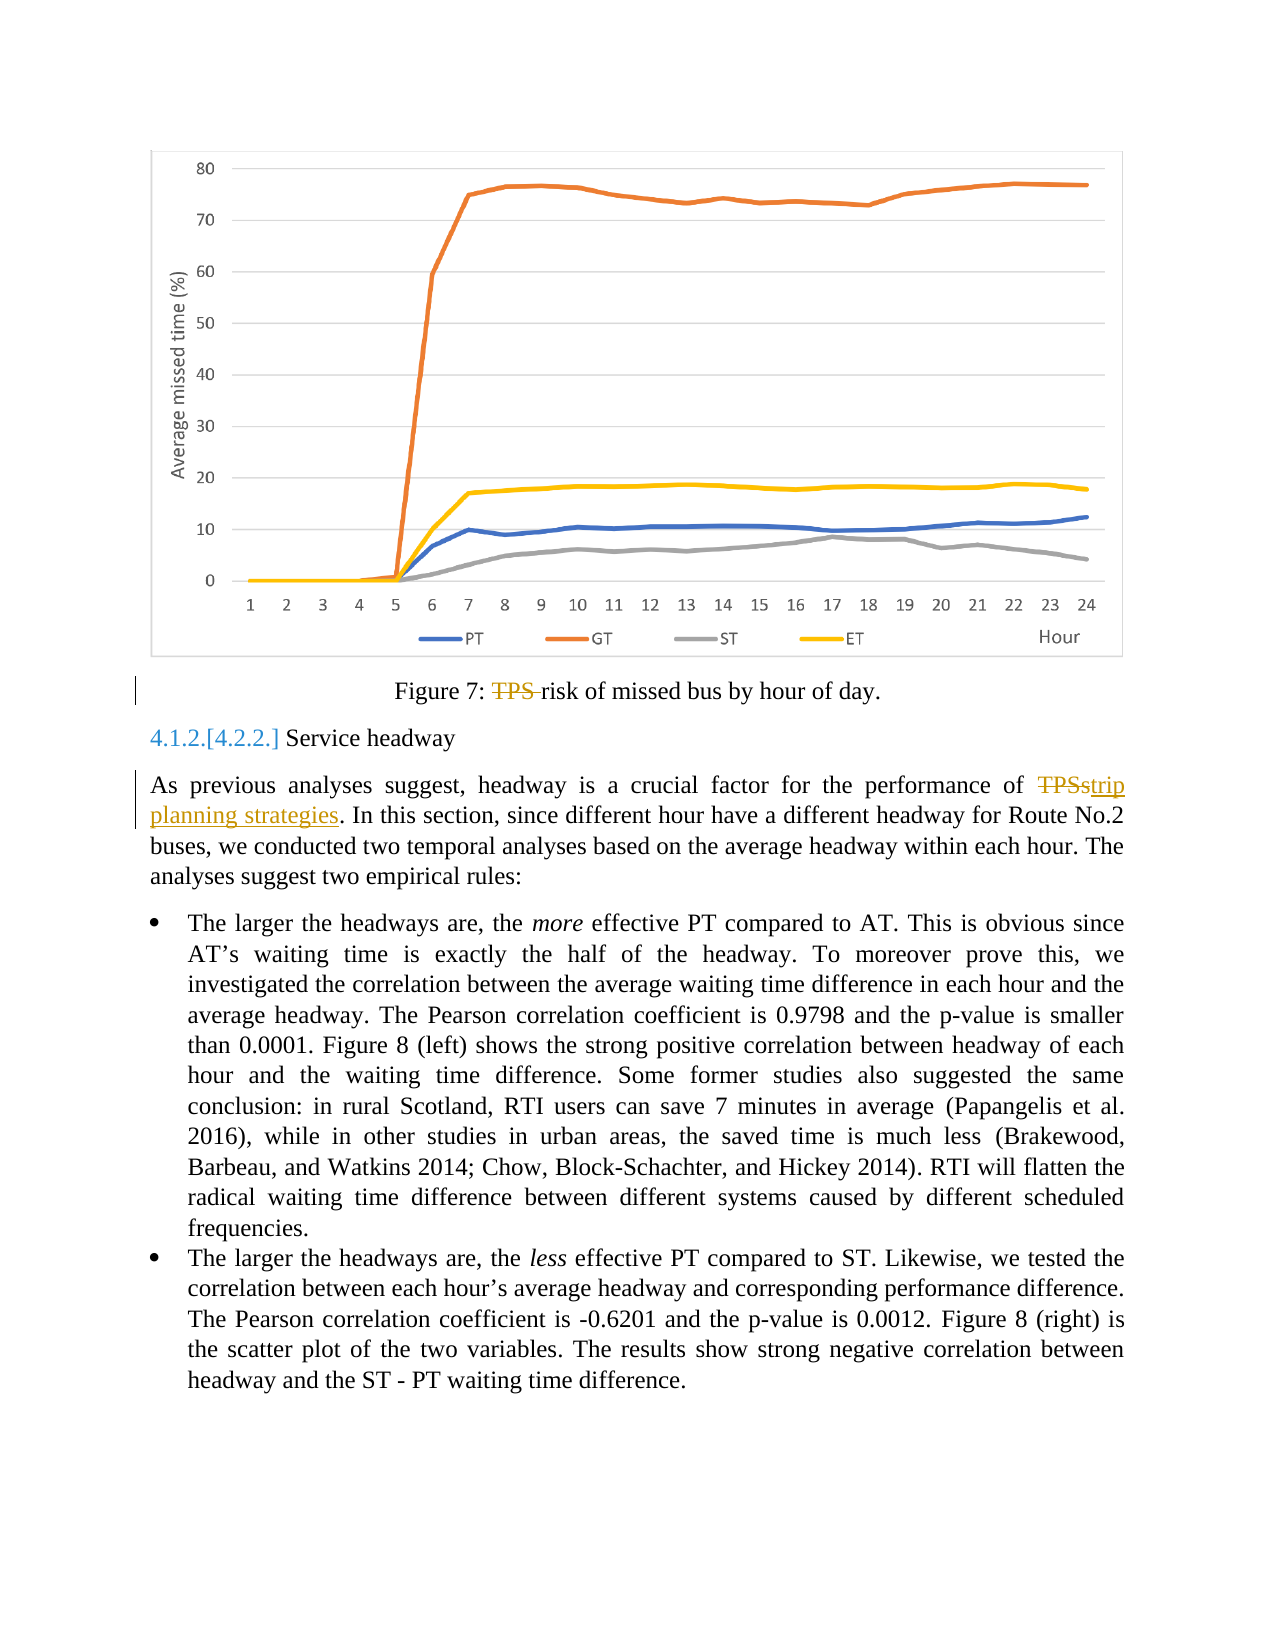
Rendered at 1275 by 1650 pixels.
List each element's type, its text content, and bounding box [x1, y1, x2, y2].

text As previous analyses suggest, headway is a crucial factor for the performance of . In this section, since different hour have a different headway for Route No.2 buses, we conducted two temporal analyses based on the average headway within each hour. The analyses suggest two empirical rules: [150, 770, 1125, 890]
list Service headway [150, 723, 1125, 752]
text Figure : risk of missed bus by hour of day. [150, 676, 1125, 705]
picture [150, 150, 1123, 658]
